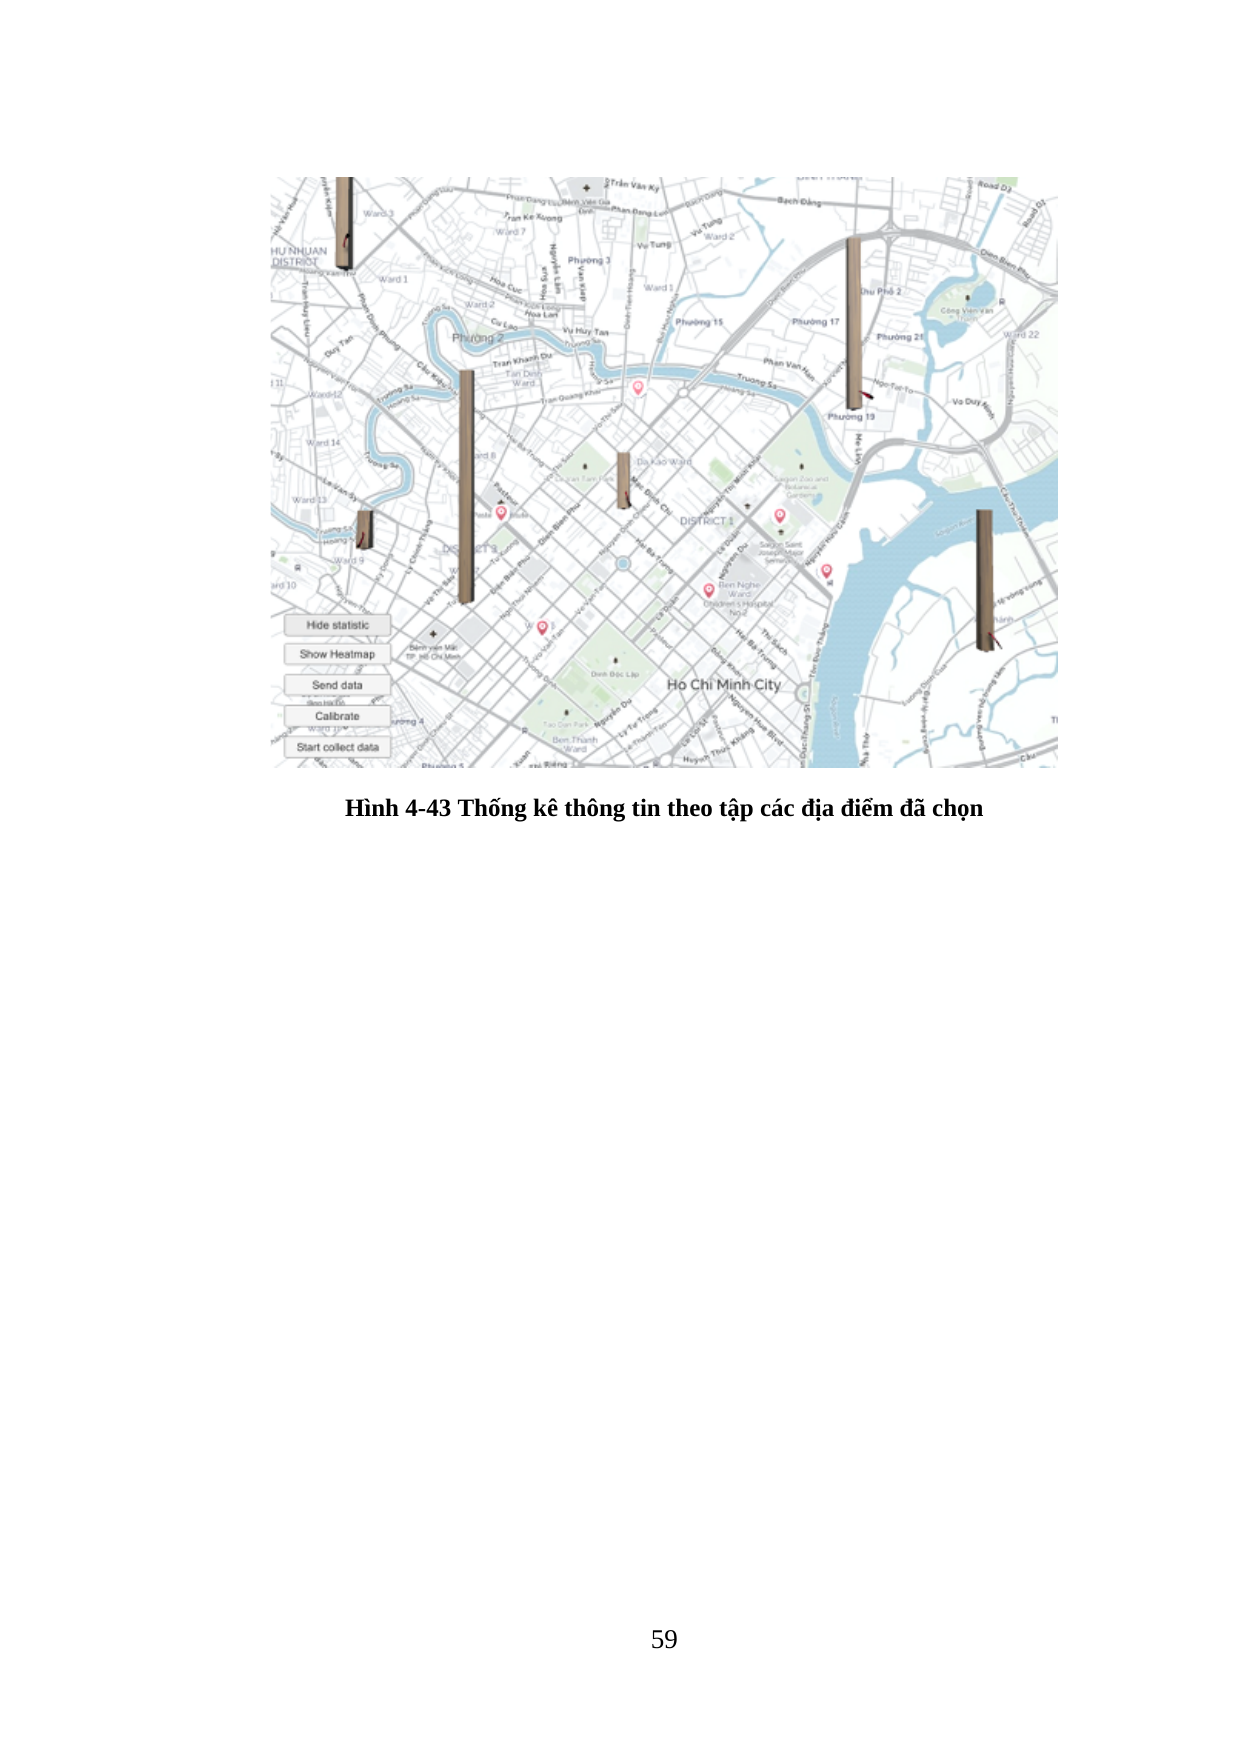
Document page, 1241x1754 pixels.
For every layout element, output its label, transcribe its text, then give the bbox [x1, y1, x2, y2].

picture [270, 177, 1058, 768]
